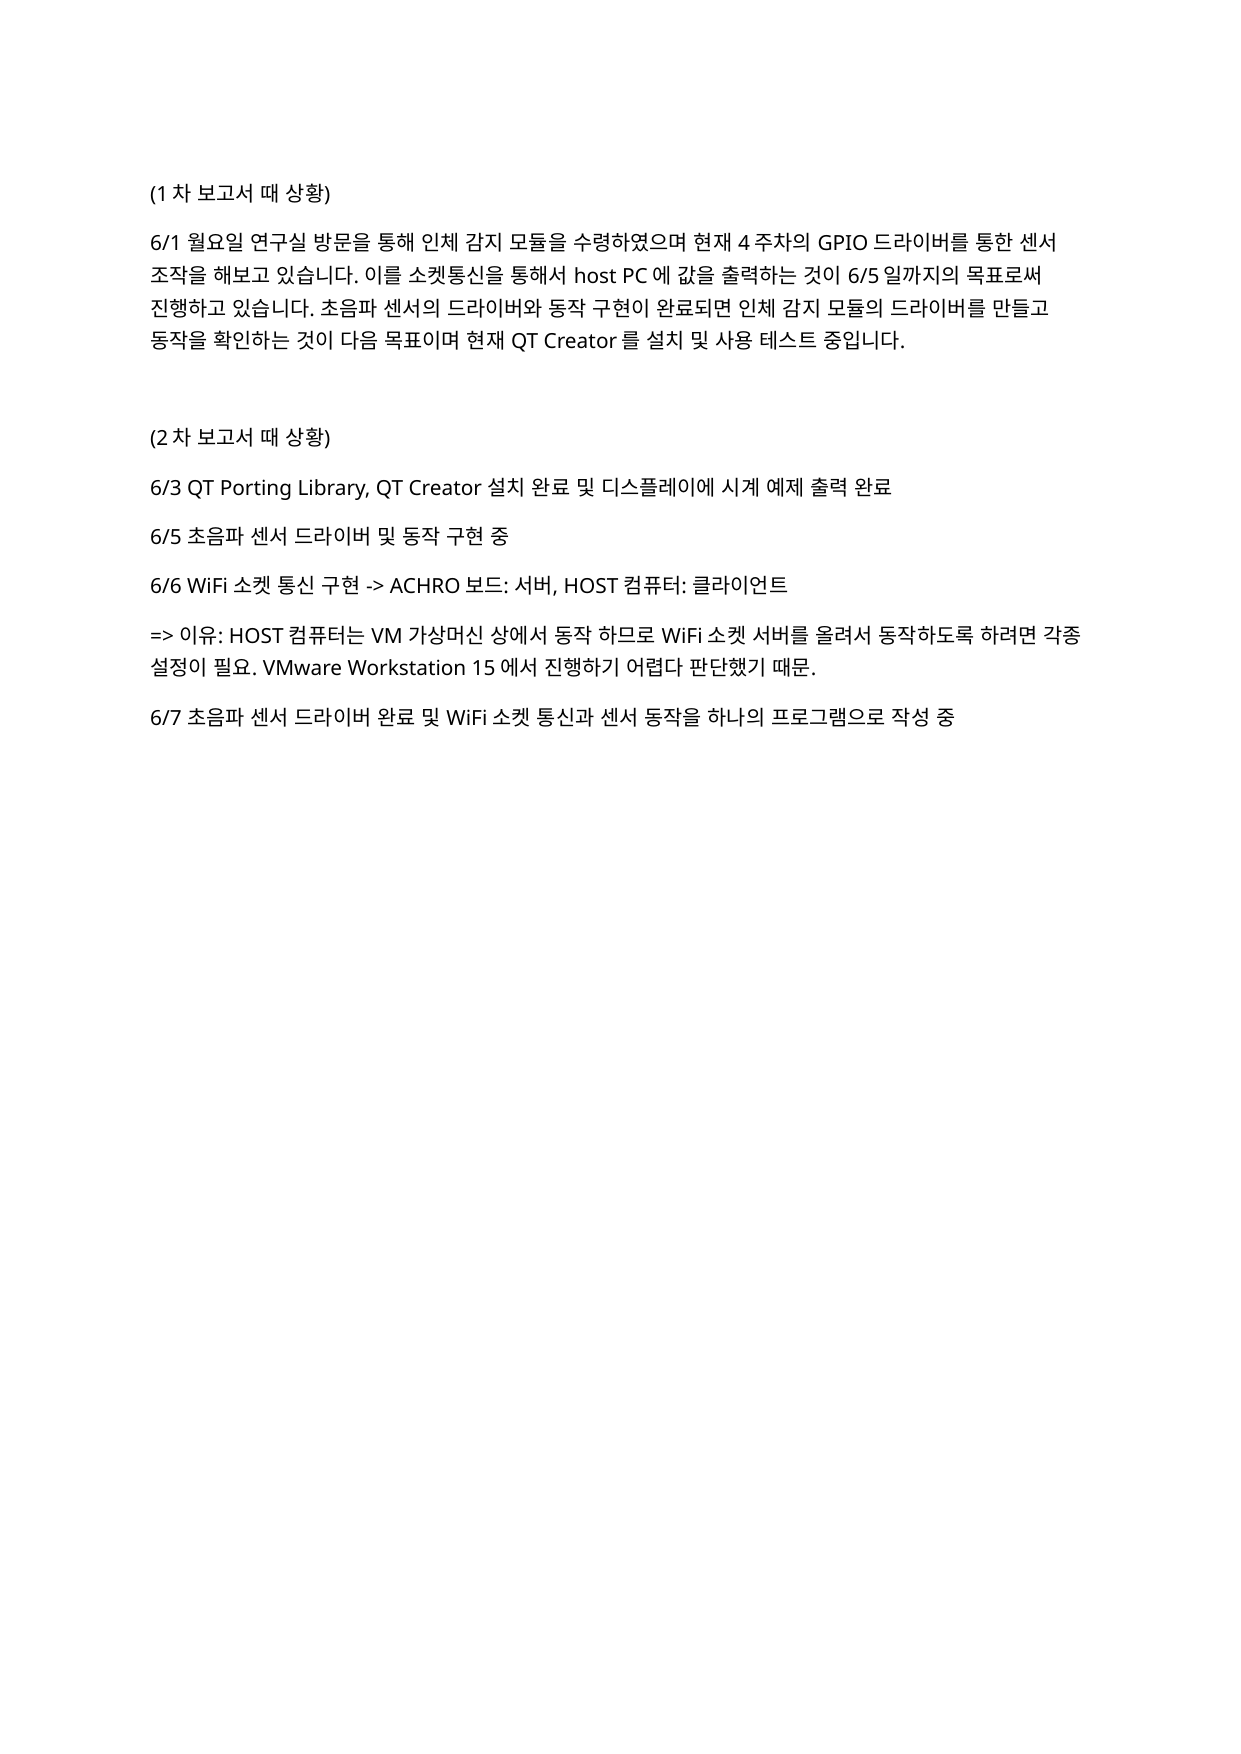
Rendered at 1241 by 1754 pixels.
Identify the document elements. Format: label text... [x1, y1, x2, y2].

text 6/7 초음파 센서 드라이버 완료 및 WiFi 소켓 통신과 센서 동작을 하나의 프로그램으로 작성 중 [150, 701, 1090, 731]
text (2차 보고서 때 상황) [150, 421, 1090, 452]
text => 이유: HOST 컴퓨터는 VM 가상머신 상에서 동작 하므로 WiFi 소켓 서버를 올려서 동작하도록 하려면 각종 설정이 필요. VMware Workstation 15에서 진행하기 어렵다 판단했기 때문. [150, 619, 1090, 682]
text (1차 보고서 때 상황) [150, 177, 1090, 207]
text 6/3 QT Porting Library, QT Creator 설치 완료 및 디스플레이에 시계 예제 출력 완료 [150, 471, 1090, 501]
text 6/5 초음파 센서 드라이버 및 동작 구현 중 [150, 520, 1090, 550]
text 6/6 WiFi 소켓 통신 구현 -> ACHRO보드: 서버, HOST 컴퓨터: 클라이언트 [150, 569, 1090, 600]
text 6/1 월요일 연구실 방문을 통해 인체 감지 모듈을 수령하였으며 현재 4주차의 GPIO 드라이버를 통한 센서 조작을 해보고 있습니다. 이를 소켓통신을 통해서 host PC에 값을 출력하는 것이 6/5일까지의 목표로써 진행하고 있습니다. 초음파 센서의 드라이버와 동작 구현이 완료되면 인체 감지 모듈의 드라이버를 만들고 동작을 확인하는 것이 다음 목표이며 현재 QT Creator를 설치 및 사용 테스트 중입니다. [150, 227, 1090, 355]
